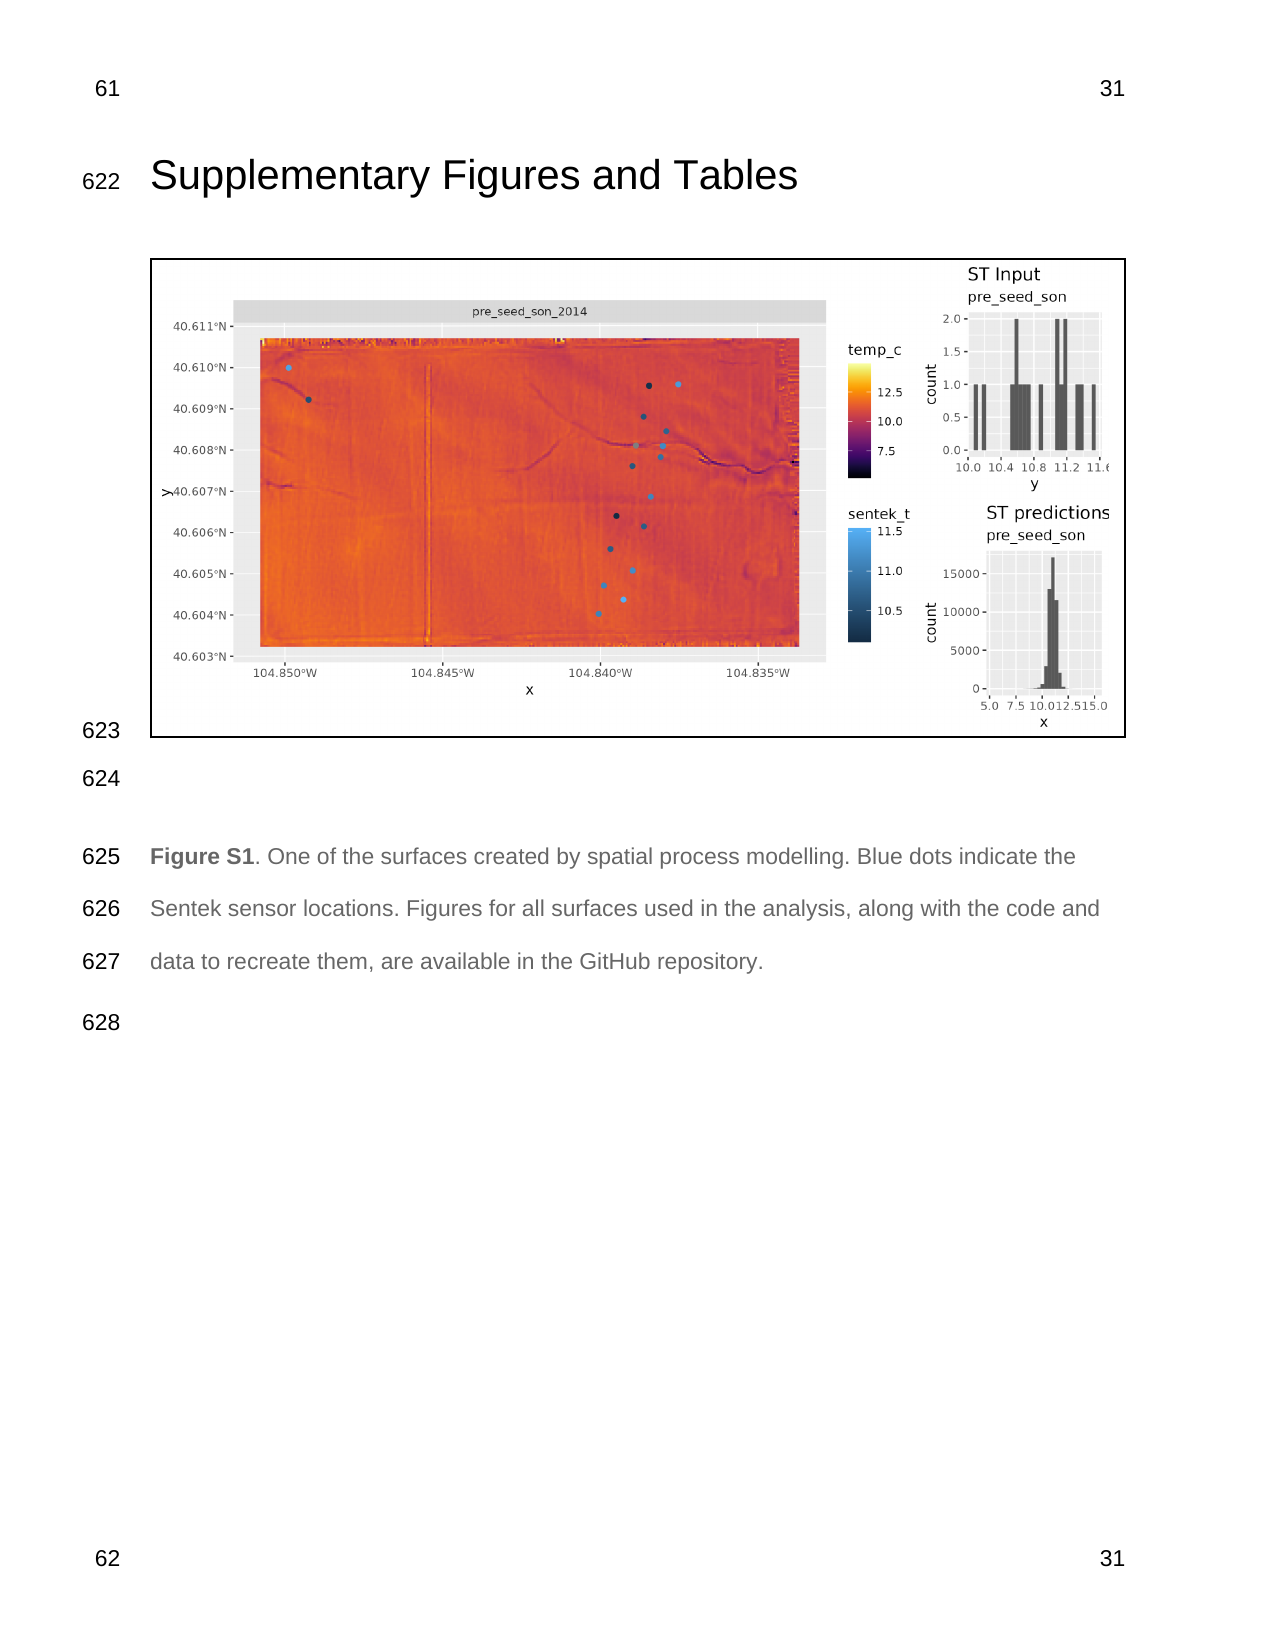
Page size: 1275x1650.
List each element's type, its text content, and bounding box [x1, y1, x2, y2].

picture [152, 260, 1109, 736]
subtitle Supplementary Figures and Tables [150, 150, 1125, 198]
subtitle Figure S1. One of the surfaces created by spatial process modelling. Blue dots indicate the Sentek sensor locations. Figures for all surfaces used in the analysis, along with the code and data to recreate them, are available in the GitHub repository. [150, 843, 1125, 974]
